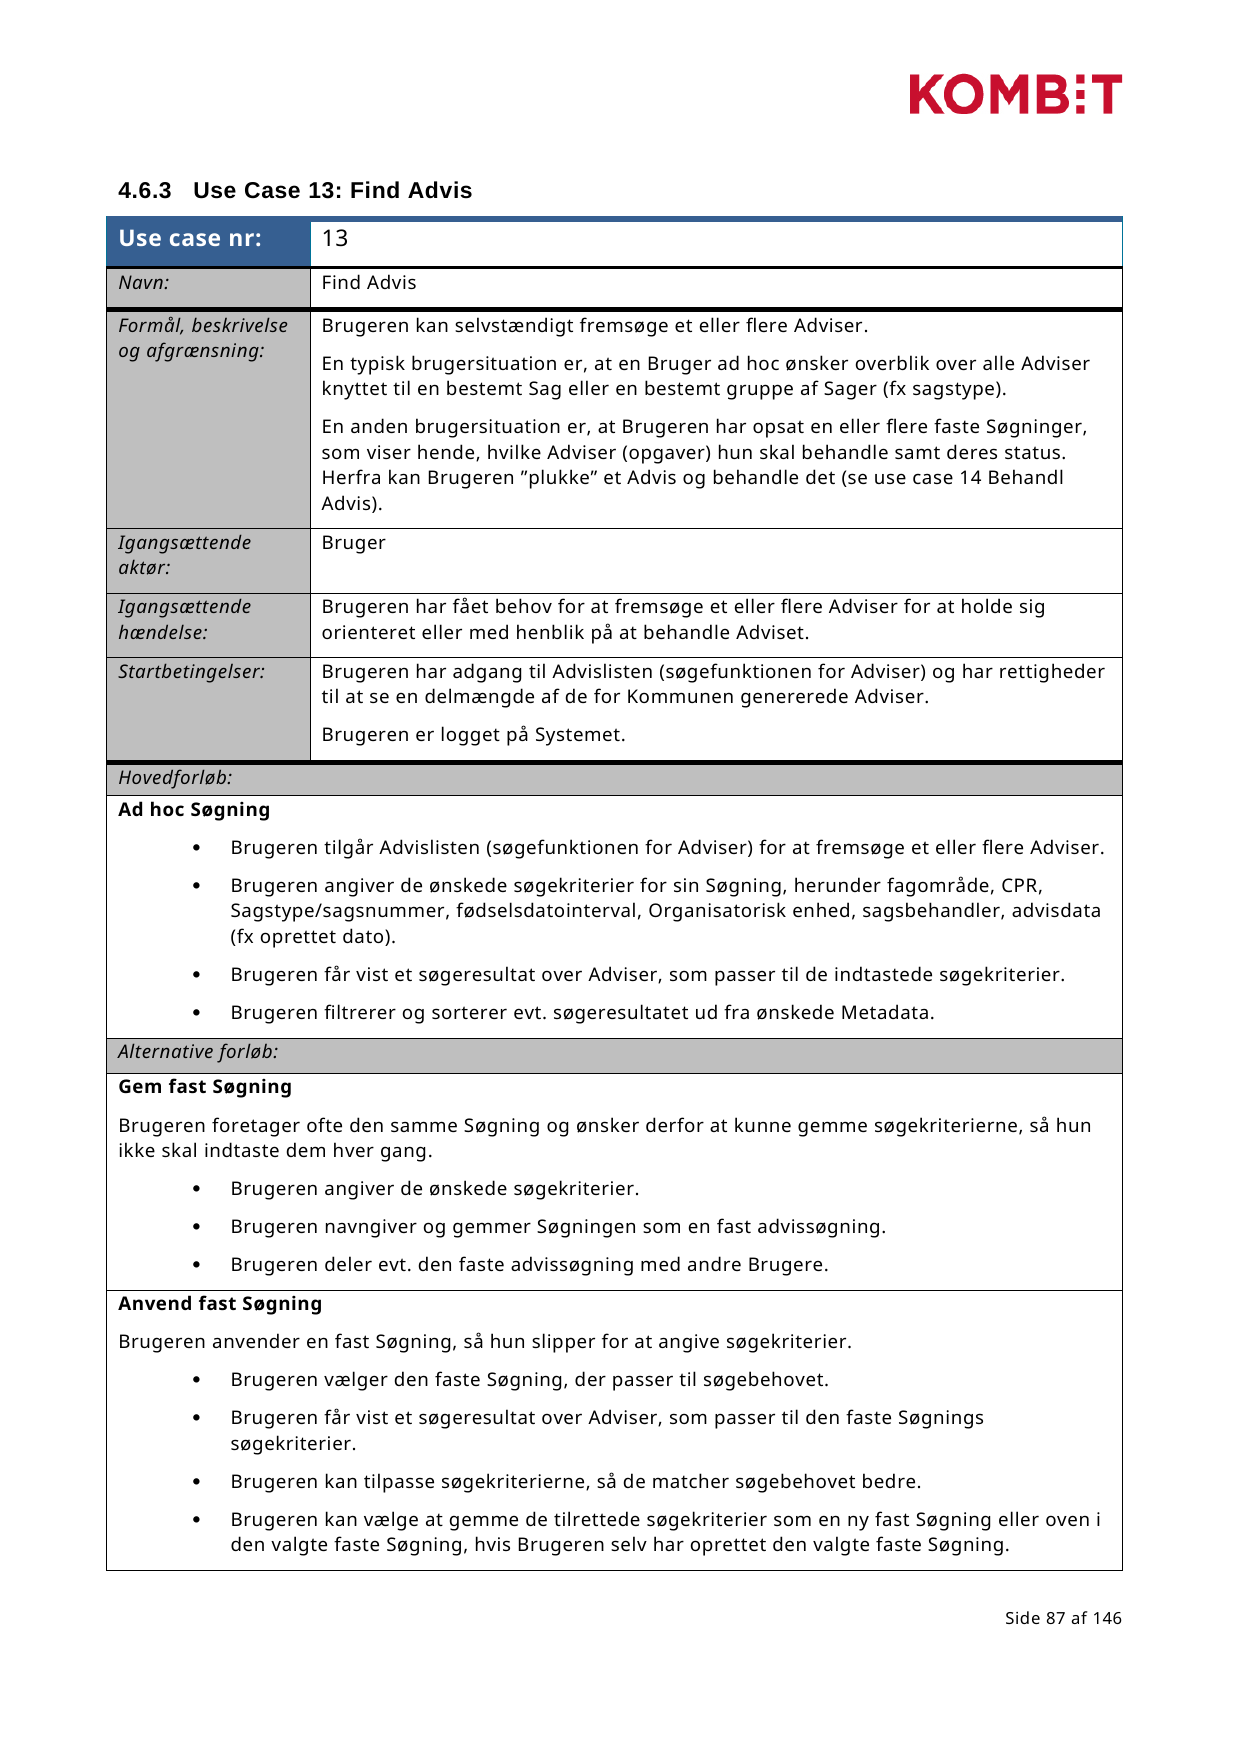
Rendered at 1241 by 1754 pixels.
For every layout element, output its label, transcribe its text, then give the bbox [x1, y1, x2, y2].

table_cell Brugeren har adgang til Advislisten (søgefunktionen for Adviser) og har rettigheder til at se en delmængde af de for Kommunen genererede Adviser. Brugeren er logget på Systemet. [311, 658, 1122, 760]
table_cell Igangsættende aktør: [107, 529, 310, 593]
table_cell Bruger [311, 529, 1122, 593]
table_header 13 [311, 222, 1122, 266]
table_cell Gem fast Søgning Brugeren foretager ofte den samme Søgning og ønsker derfor at kunne gemme søgekriterierne, så hun ikke skal indtaste dem hver gang. Brugeren angiver de ønskede søgekriterier. Brugeren navngiver og gemmer Søgningen som en fast advissøgning. Brugeren deler evt. den faste advissøgning med andre Brugere. [107, 1074, 1122, 1289]
table_cell Igangsættende hændelse: [107, 594, 310, 657]
table_header Use case nr: [107, 222, 310, 266]
table_cell Hovedforløb: [107, 765, 1122, 795]
table_cell Find Advis [311, 269, 1122, 307]
table_cell Anvend fast Søgning Brugeren anvender en fast Søgning, så hun slipper for at angive søgekriterier. Brugeren vælger den faste Søgning, der passer til søgebehovet. Brugeren får vist et søgeresultat over Adviser, som passer til den faste Søgnings søgekriterier. Brugeren kan tilpasse søgekriterierne, så de matcher søgebehovet bedre. Brugeren kan vælge at gemme de tilrettede søgekriterier som en ny fast Søgning eller oven i den valgte faste Søgning, hvis Brugeren selv har oprettet den valgte faste Søgning. [107, 1291, 1122, 1570]
table_cell Brugeren kan selvstændigt fremsøge et eller flere Adviser. En typisk brugersituation er, at en Bruger ad hoc ønsker overblik over alle Adviser knyttet til en bestemt Sag eller en bestemt gruppe af Sager (fx sagstype). En anden brugersituation er, at Brugeren har opsat en eller flere faste Søgninger, som viser hende, hvilke Adviser (opgaver) hun skal behandle samt deres status. Herfra kan Brugeren ”plukke” et Advis og behandle det (se use case 14 Behandl Advis). [311, 312, 1122, 528]
table_cell Alternative forløb: [107, 1039, 1122, 1073]
table_cell Navn: [107, 269, 310, 307]
table_cell Ad hoc Søgning Brugeren tilgår Advislisten (søgefunktionen for Adviser) for at fremsøge et eller flere Adviser. Brugeren angiver de ønskede søgekriterier for sin Søgning, herunder fagområde, CPR, Sagstype/sagsnummer, fødselsdatointerval, Organisatorisk enhed, sagsbehandler, advisdata (fx oprettet dato). Brugeren får vist et søgeresultat over Adviser, som passer til de indtastede søgekriterier. Brugeren filtrerer og sorterer evt. søgeresultatet ud fra ønskede Metadata. [107, 796, 1122, 1037]
table_cell Formål, beskrivelse og afgrænsning: [107, 312, 310, 528]
table_cell Brugeren har fået behov for at fremsøge et eller flere Adviser for at holde sig orienteret eller med henblik på at behandle Adviset. [311, 594, 1122, 657]
subtitle Use Case 13: Find Advis [118, 177, 1122, 203]
table_cell Startbetingelser: [107, 658, 310, 760]
picture [910, 73, 1123, 114]
